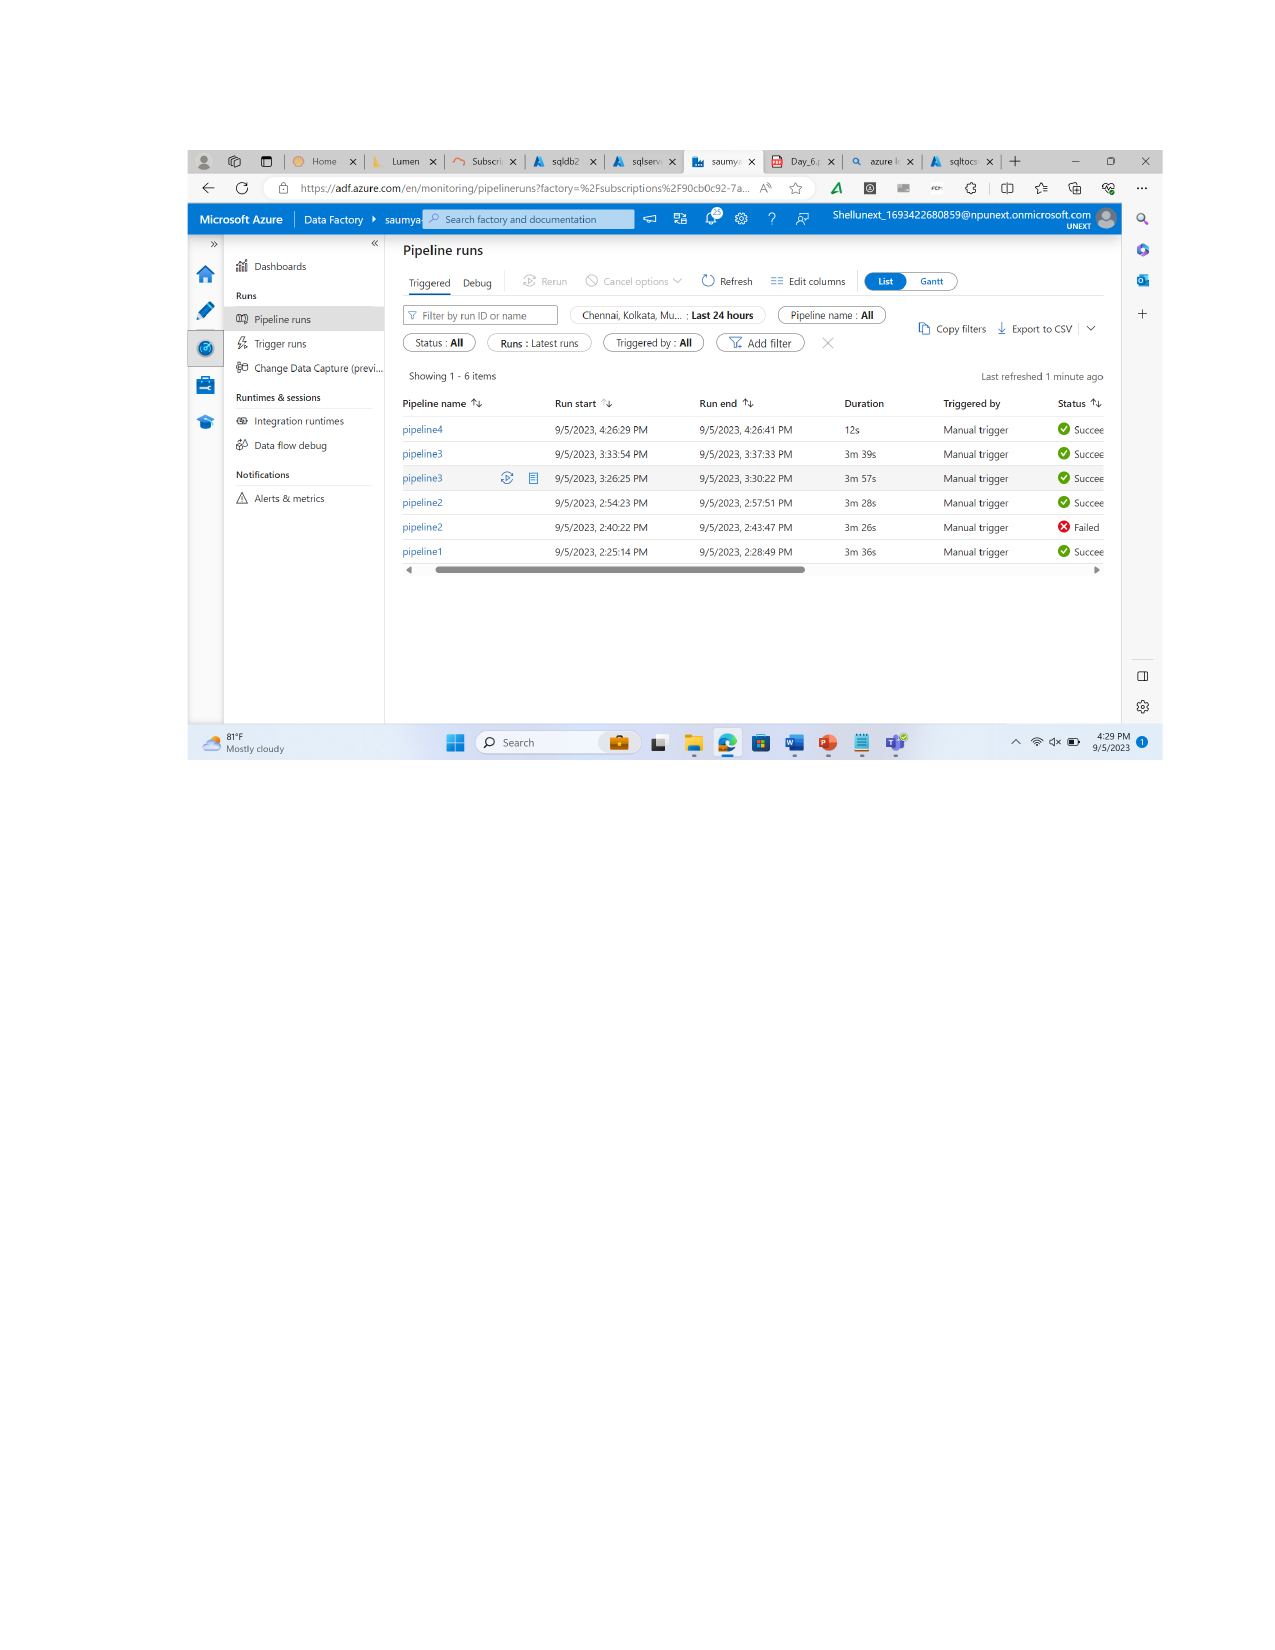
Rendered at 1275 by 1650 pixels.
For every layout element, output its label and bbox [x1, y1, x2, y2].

picture [187, 150, 1163, 760]
